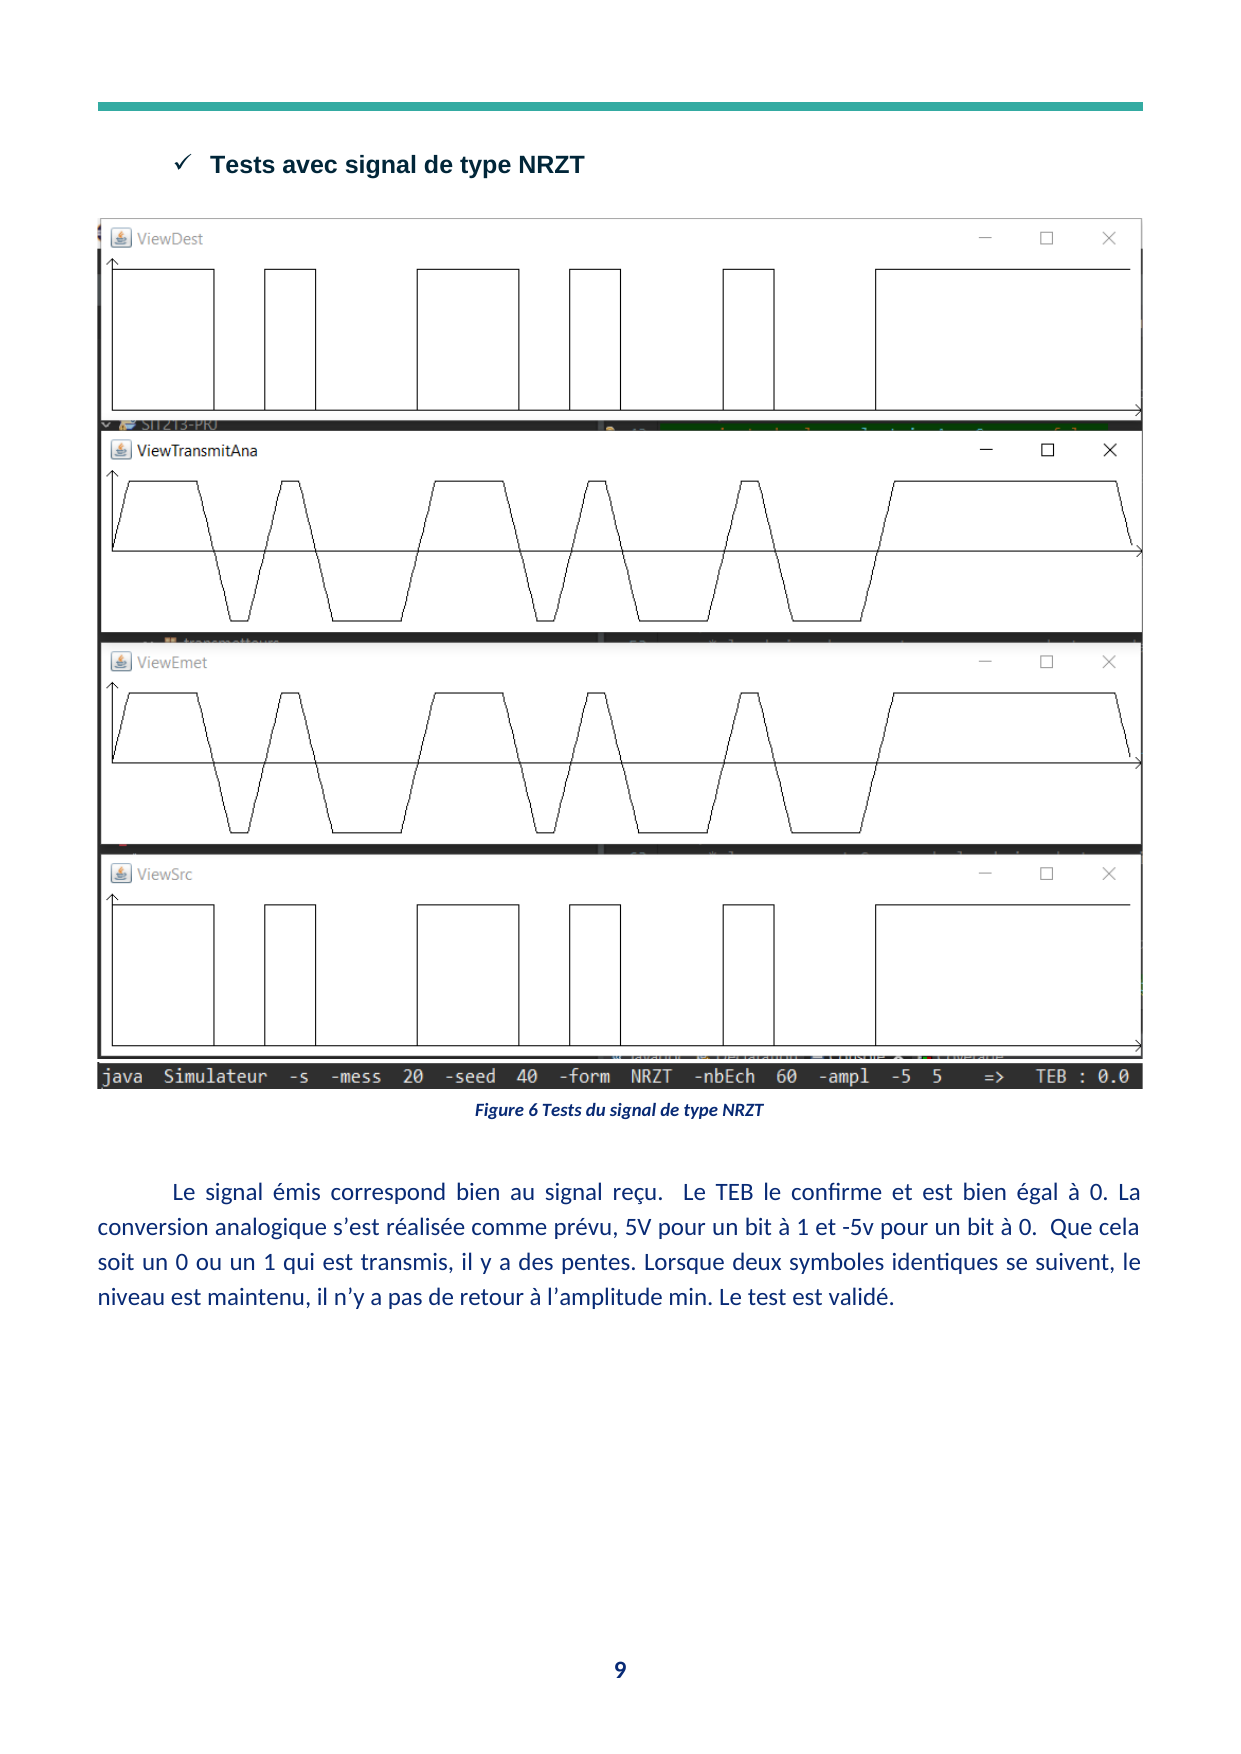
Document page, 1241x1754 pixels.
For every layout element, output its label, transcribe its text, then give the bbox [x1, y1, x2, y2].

picture [97, 218, 1143, 1059]
subtitle Tests avec signal de type NRZT [172, 150, 1143, 179]
text Le signal émis correspond bien au signal reçu. Le TEB le confirme et est bien égal à 0. La conversion analogique s’est réalisée comme prévu, 5V pour un bit à 1 et -5v pour un bit à 0. Que cela soit un 0 ou un 1 qui est transmis, il y a des pentes. Lorsque deux symboles identiques se suivent, le niveau est maintenu, il n’y a pas de retour à l’amplitude min. Le test est validé. [97, 1177, 1143, 1312]
picture [97, 1062, 1143, 1089]
